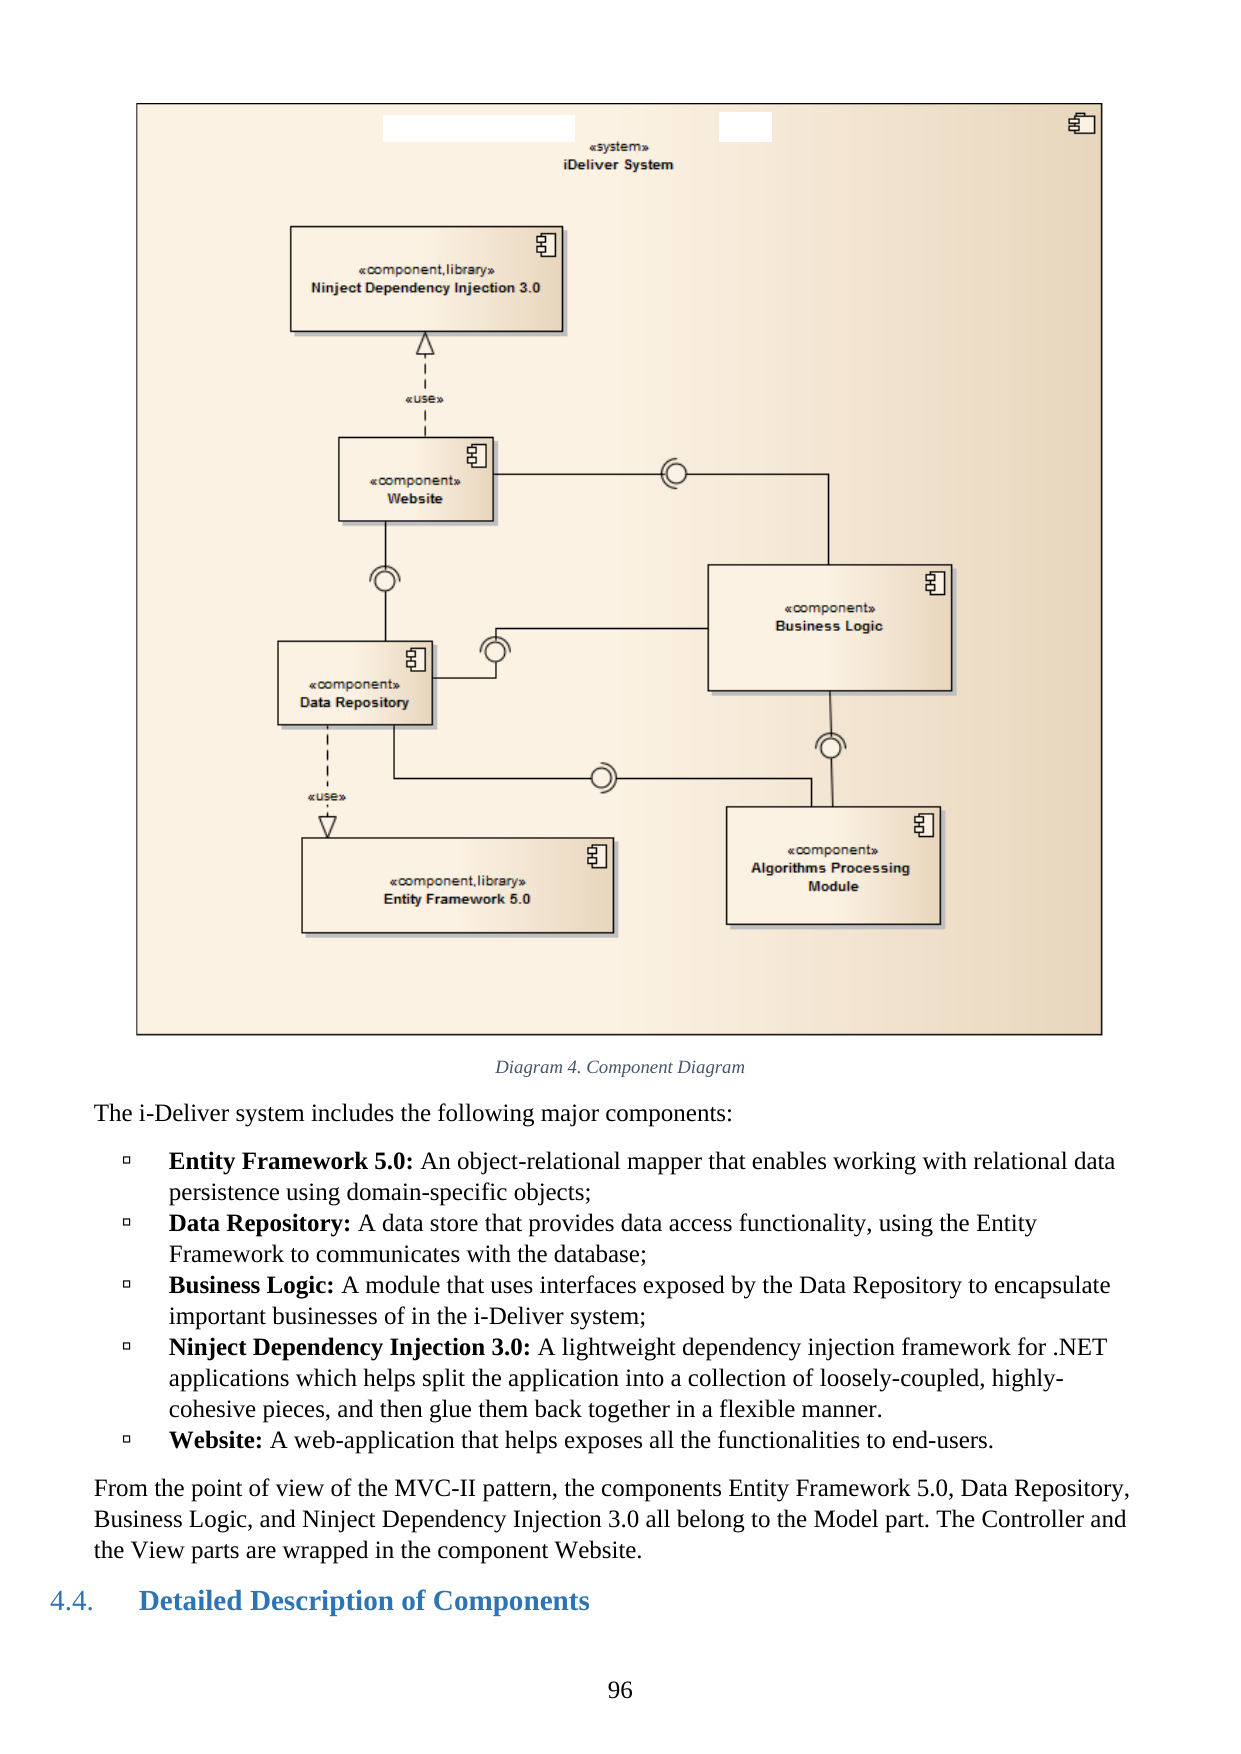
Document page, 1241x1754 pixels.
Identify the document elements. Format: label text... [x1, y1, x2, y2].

text Diagram 4. Component Diagram [94, 1056, 1146, 1077]
list Ninject Dependency Injection 3.0: A lightweight dependency injection framework for .NET applications which helps split the application into a collection of loosely-coupled, highly-cohesive pieces, and then glue them back together in a flexible manner. [131, 1332, 1146, 1423]
picture [136, 103, 1104, 1037]
text The i-Deliver system includes the following major components: [94, 1098, 1146, 1127]
text From the point of view of the MVC-II pattern, the components Entity Framework 5.0, Data Repository, Business Logic, and Ninject Dependency Injection 3.0 all belong to the Model part. The Controller and the View parts are wrapped in the component Website. [94, 1473, 1146, 1564]
list Data Repository: A data store that provides data access functionality, using the Entity Framework to communicates with the database; [131, 1208, 1146, 1268]
list Business Logic: A module that uses interfaces exposed by the Data Repository to encapsulate important businesses of in the i-Deliver system; [131, 1270, 1146, 1330]
list Website: A web-application that helps exposes all the functionalities to end-users. [131, 1425, 1146, 1454]
subtitle Detailed Description of Components [94, 1583, 1146, 1616]
list Entity Framework 5.0: An object-relational mapper that enables working with relational data persistence using domain-specific objects; [131, 1146, 1146, 1206]
